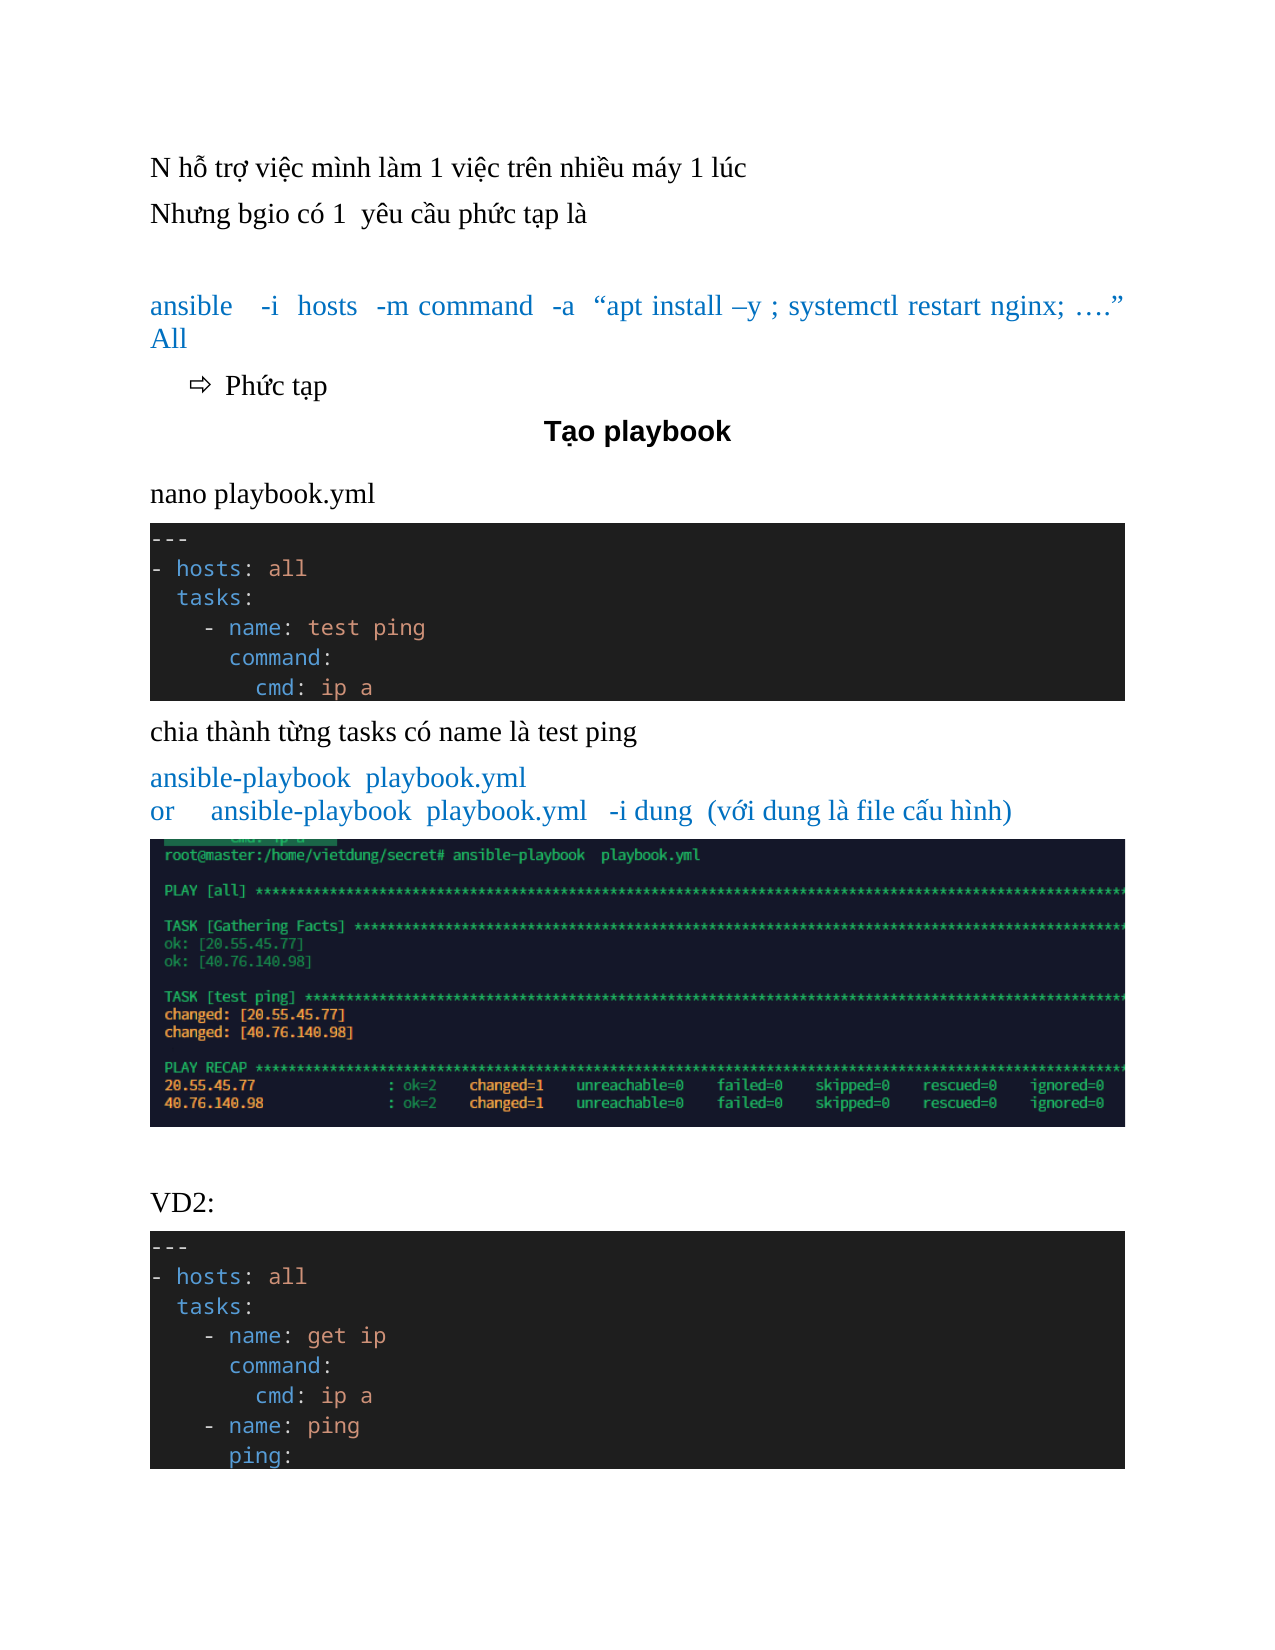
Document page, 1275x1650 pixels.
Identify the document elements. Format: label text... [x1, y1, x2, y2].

text command: [150, 1350, 1125, 1380]
picture [150, 839, 1125, 1127]
text --- [150, 523, 1125, 552]
text - name: get ip [150, 1321, 1125, 1350]
text cmd: ip a [150, 1380, 1125, 1410]
text nano playbook.yml [150, 477, 1125, 510]
text Nhưng bgio có 1 yêu cầu phức tạp là [150, 196, 1125, 229]
text ping: [150, 1440, 1125, 1469]
text N hỗ trợ việc mình làm 1 việc trên nhiều máy 1 lúc [150, 150, 1125, 183]
text - name: ping [150, 1410, 1125, 1440]
text ansible -i hosts -m command -a “apt install –y ; systemctl restart nginx; ….” All [150, 288, 1125, 355]
text tasks: [150, 582, 1125, 612]
text - hosts: all [150, 552, 1125, 582]
text or ansible-playbook playbook.yml -i dung (với dung là file cấu hình) [150, 793, 1125, 827]
text VD2: [150, 1185, 1125, 1219]
list Phức tạp [187, 368, 1125, 401]
text - name: test ping [150, 612, 1125, 642]
text - hosts: all [150, 1261, 1125, 1291]
subtitle Tạo playbook [150, 414, 1125, 447]
text tasks: [150, 1291, 1125, 1321]
text command: [150, 642, 1125, 672]
text --- [150, 1231, 1125, 1261]
text cmd: ip a [150, 672, 1125, 701]
text ansible-playbook playbook.yml [150, 760, 1125, 793]
text chia thành từng tasks có name là test ping [150, 714, 1125, 747]
